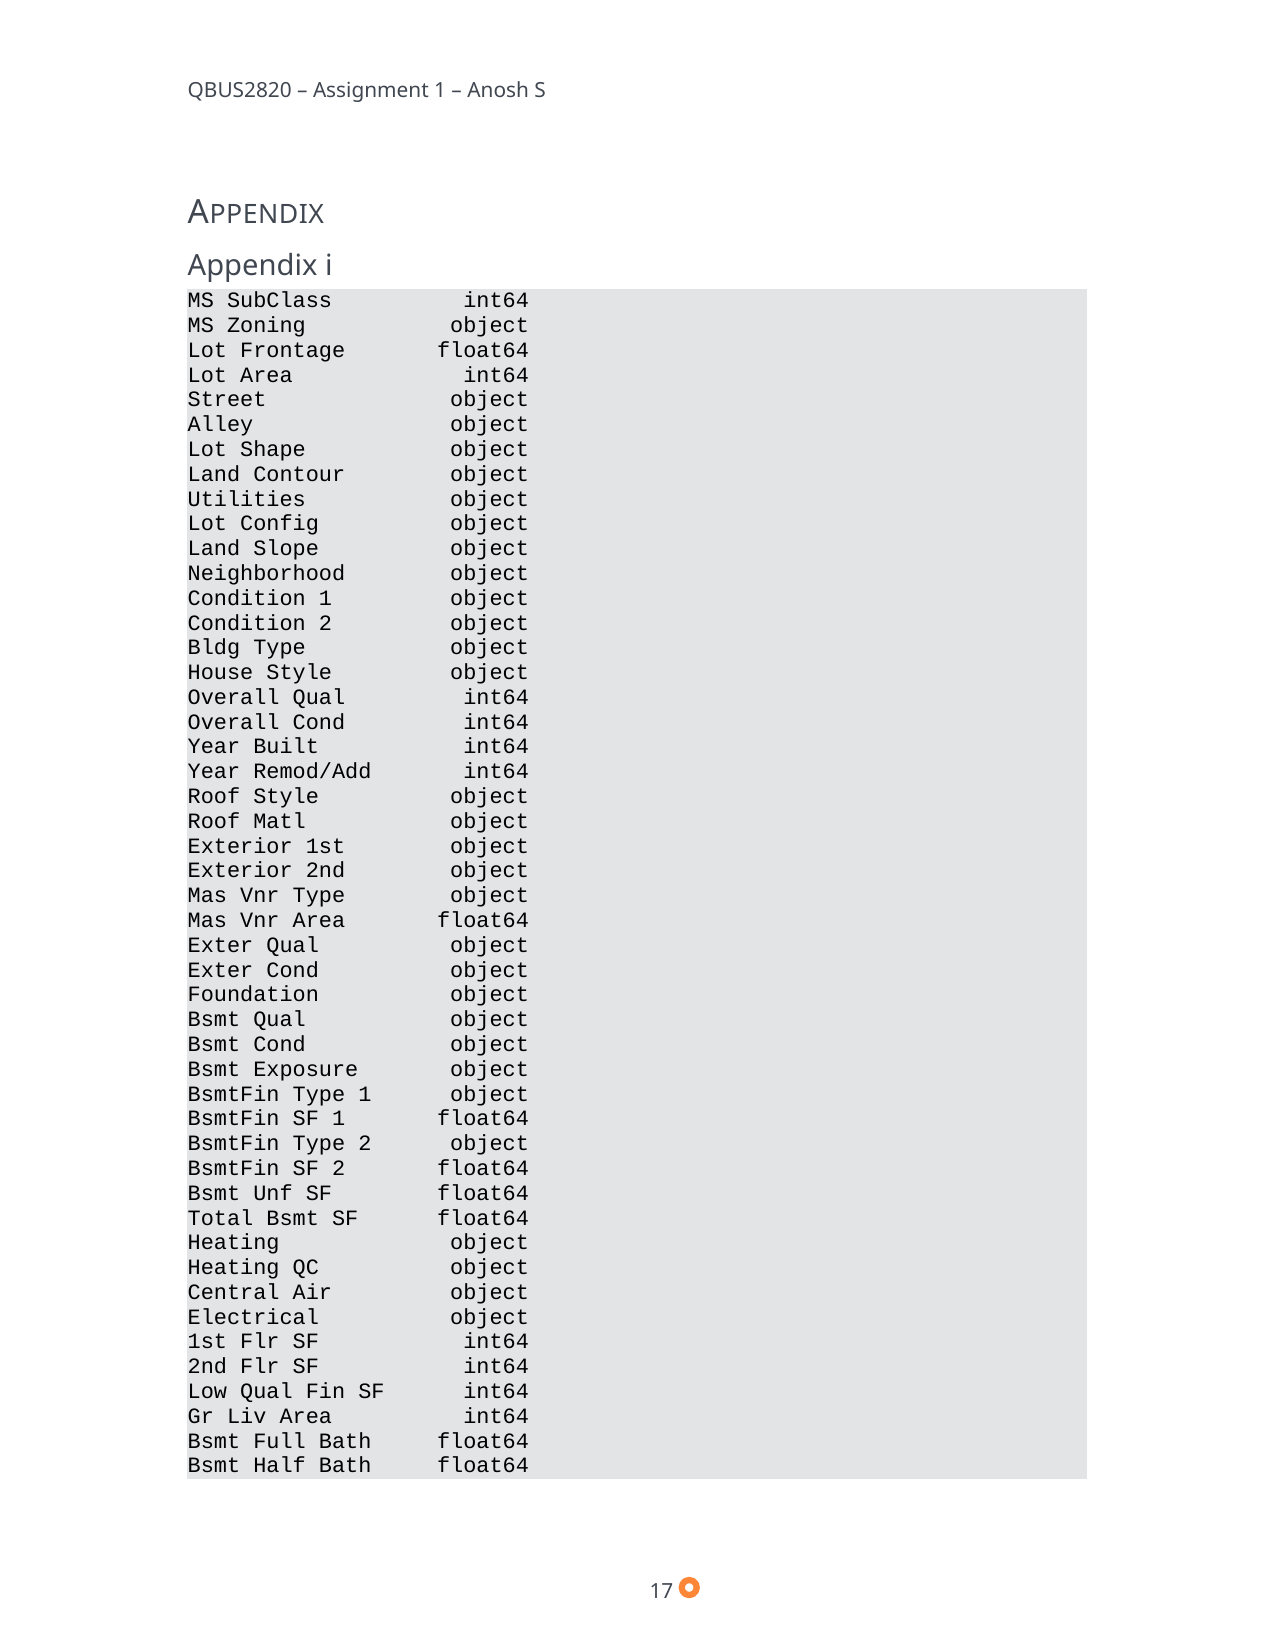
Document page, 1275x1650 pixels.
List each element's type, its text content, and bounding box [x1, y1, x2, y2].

text BsmtFin Type 2 object [187, 1132, 1087, 1157]
text Land Slope object [187, 537, 1087, 562]
text Bsmt Qual object [187, 1008, 1087, 1033]
text Exter Cond object [187, 959, 1087, 984]
text Condition 2 object [187, 612, 1087, 637]
text Mas Vnr Area float64 [187, 909, 1087, 934]
text Foundation object [187, 984, 1087, 1008]
text Heating object [187, 1232, 1087, 1256]
text Mas Vnr Type object [187, 884, 1087, 909]
text Bsmt Unf SF float64 [187, 1182, 1087, 1207]
subtitle Appendix [187, 187, 1087, 233]
text 1st Flr SF int64 [187, 1331, 1087, 1356]
text Heating QC object [187, 1256, 1087, 1281]
text Bsmt Cond object [187, 1033, 1087, 1058]
text Exter Qual object [187, 934, 1087, 959]
text Year Remod/Add int64 [187, 761, 1087, 785]
text MS Zoning object [187, 314, 1087, 339]
text Low Qual Fin SF int64 [187, 1380, 1087, 1405]
text Neighborhood object [187, 562, 1087, 587]
text Land Contour object [187, 463, 1087, 488]
text Roof Matl object [187, 810, 1087, 835]
text Exterior 1st object [187, 835, 1087, 860]
text Bsmt Half Bath float64 [187, 1455, 1087, 1479]
text Lot Shape object [187, 438, 1087, 463]
text Bldg Type object [187, 637, 1087, 661]
text Lot Area int64 [187, 364, 1087, 389]
text Roof Style object [187, 785, 1087, 810]
text BsmtFin Type 1 object [187, 1083, 1087, 1108]
text BsmtFin SF 1 float64 [187, 1108, 1087, 1132]
text Gr Liv Area int64 [187, 1405, 1087, 1430]
text Bsmt Exposure object [187, 1058, 1087, 1083]
text BsmtFin SF 2 float64 [187, 1157, 1087, 1182]
text Overall Cond int64 [187, 711, 1087, 736]
text Alley object [187, 413, 1087, 438]
text Year Built int64 [187, 736, 1087, 761]
text 2nd Flr SF int64 [187, 1356, 1087, 1380]
text Lot Frontage float64 [187, 339, 1087, 364]
text Exterior 2nd object [187, 860, 1087, 884]
text Total Bsmt SF float64 [187, 1207, 1087, 1232]
text MS SubClass int64 [187, 289, 1087, 314]
text Electrical object [187, 1306, 1087, 1331]
text Condition 1 object [187, 587, 1087, 612]
text Central Air object [187, 1281, 1087, 1306]
text Utilities object [187, 488, 1087, 513]
text Overall Qual int64 [187, 686, 1087, 711]
text Lot Config object [187, 513, 1087, 537]
text Street object [187, 389, 1087, 413]
text House Style object [187, 661, 1087, 686]
text Bsmt Full Bath float64 [187, 1430, 1087, 1455]
subtitle Appendix i [187, 244, 1087, 283]
